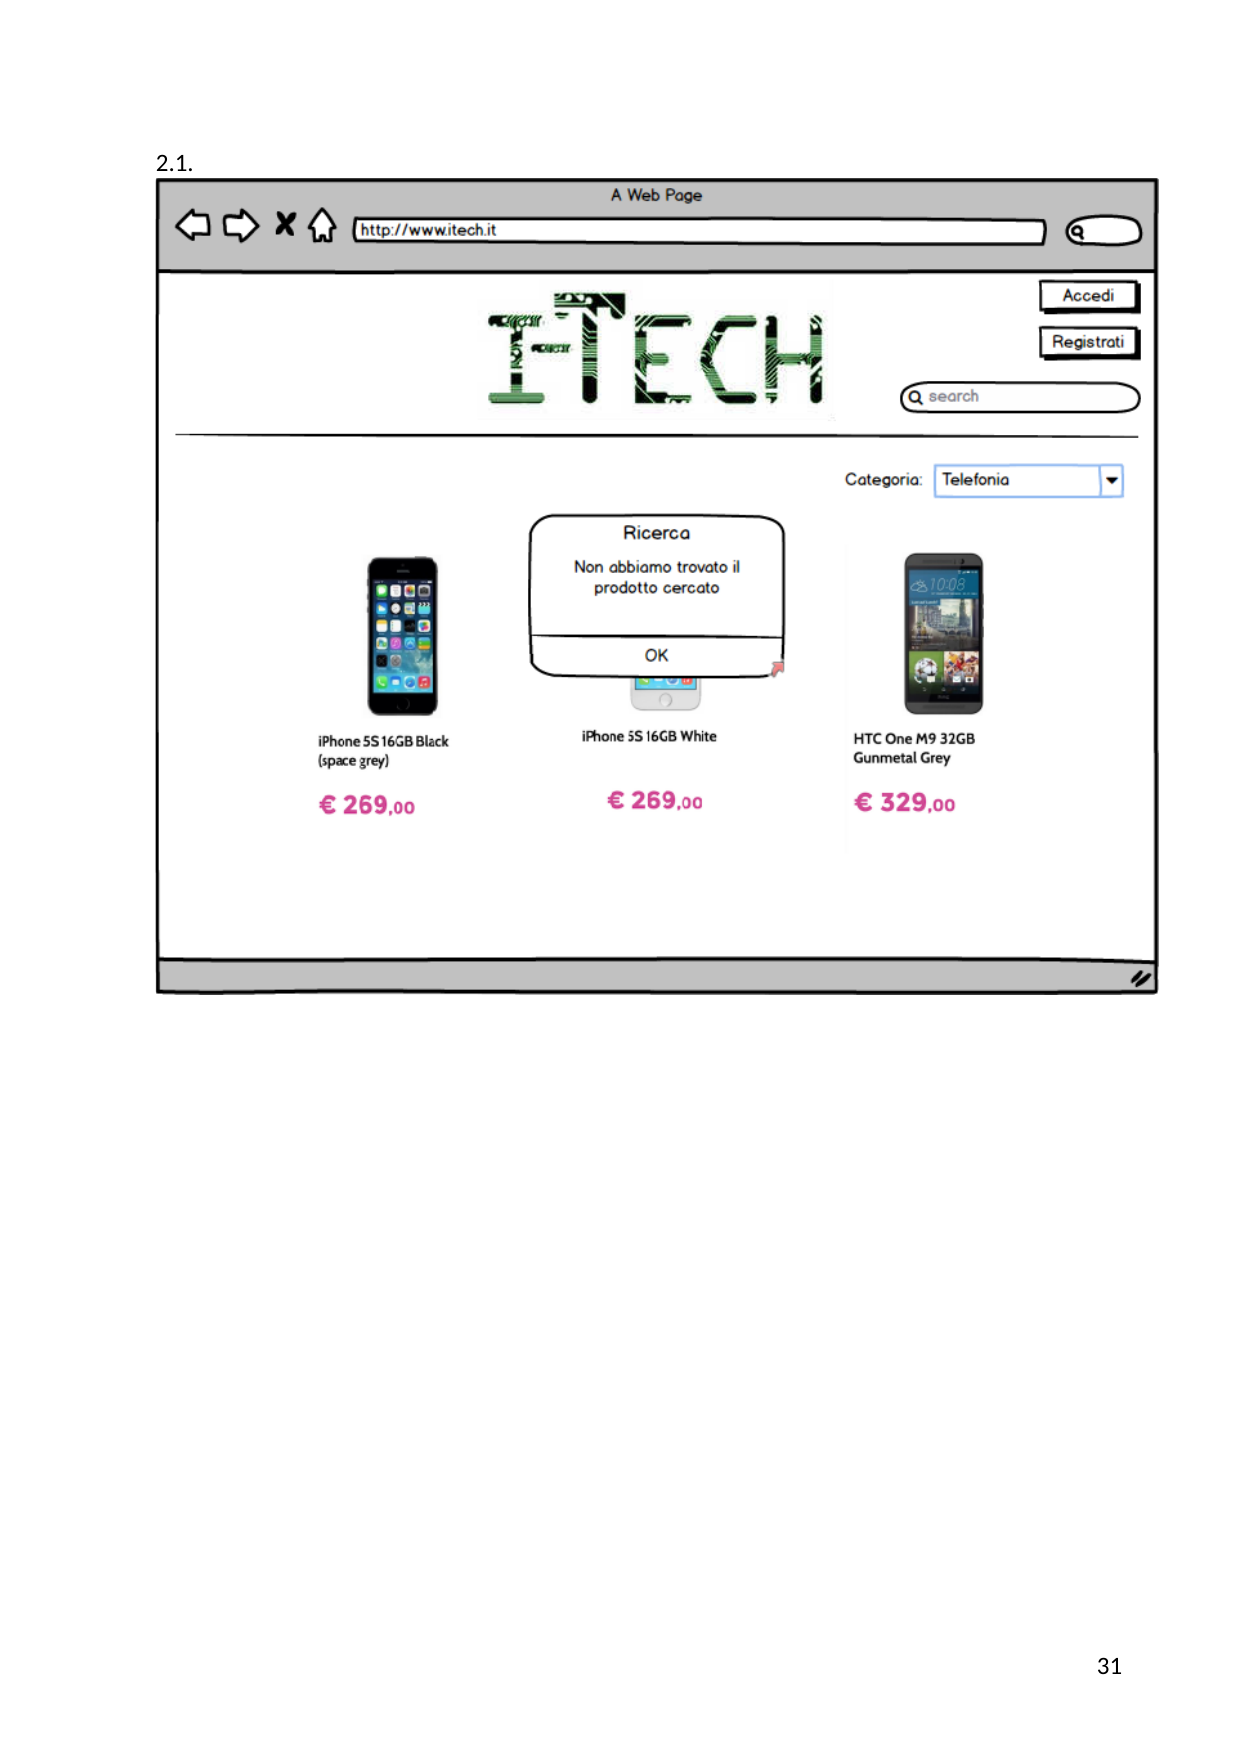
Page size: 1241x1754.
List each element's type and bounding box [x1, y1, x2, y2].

picture [155, 178, 1159, 995]
